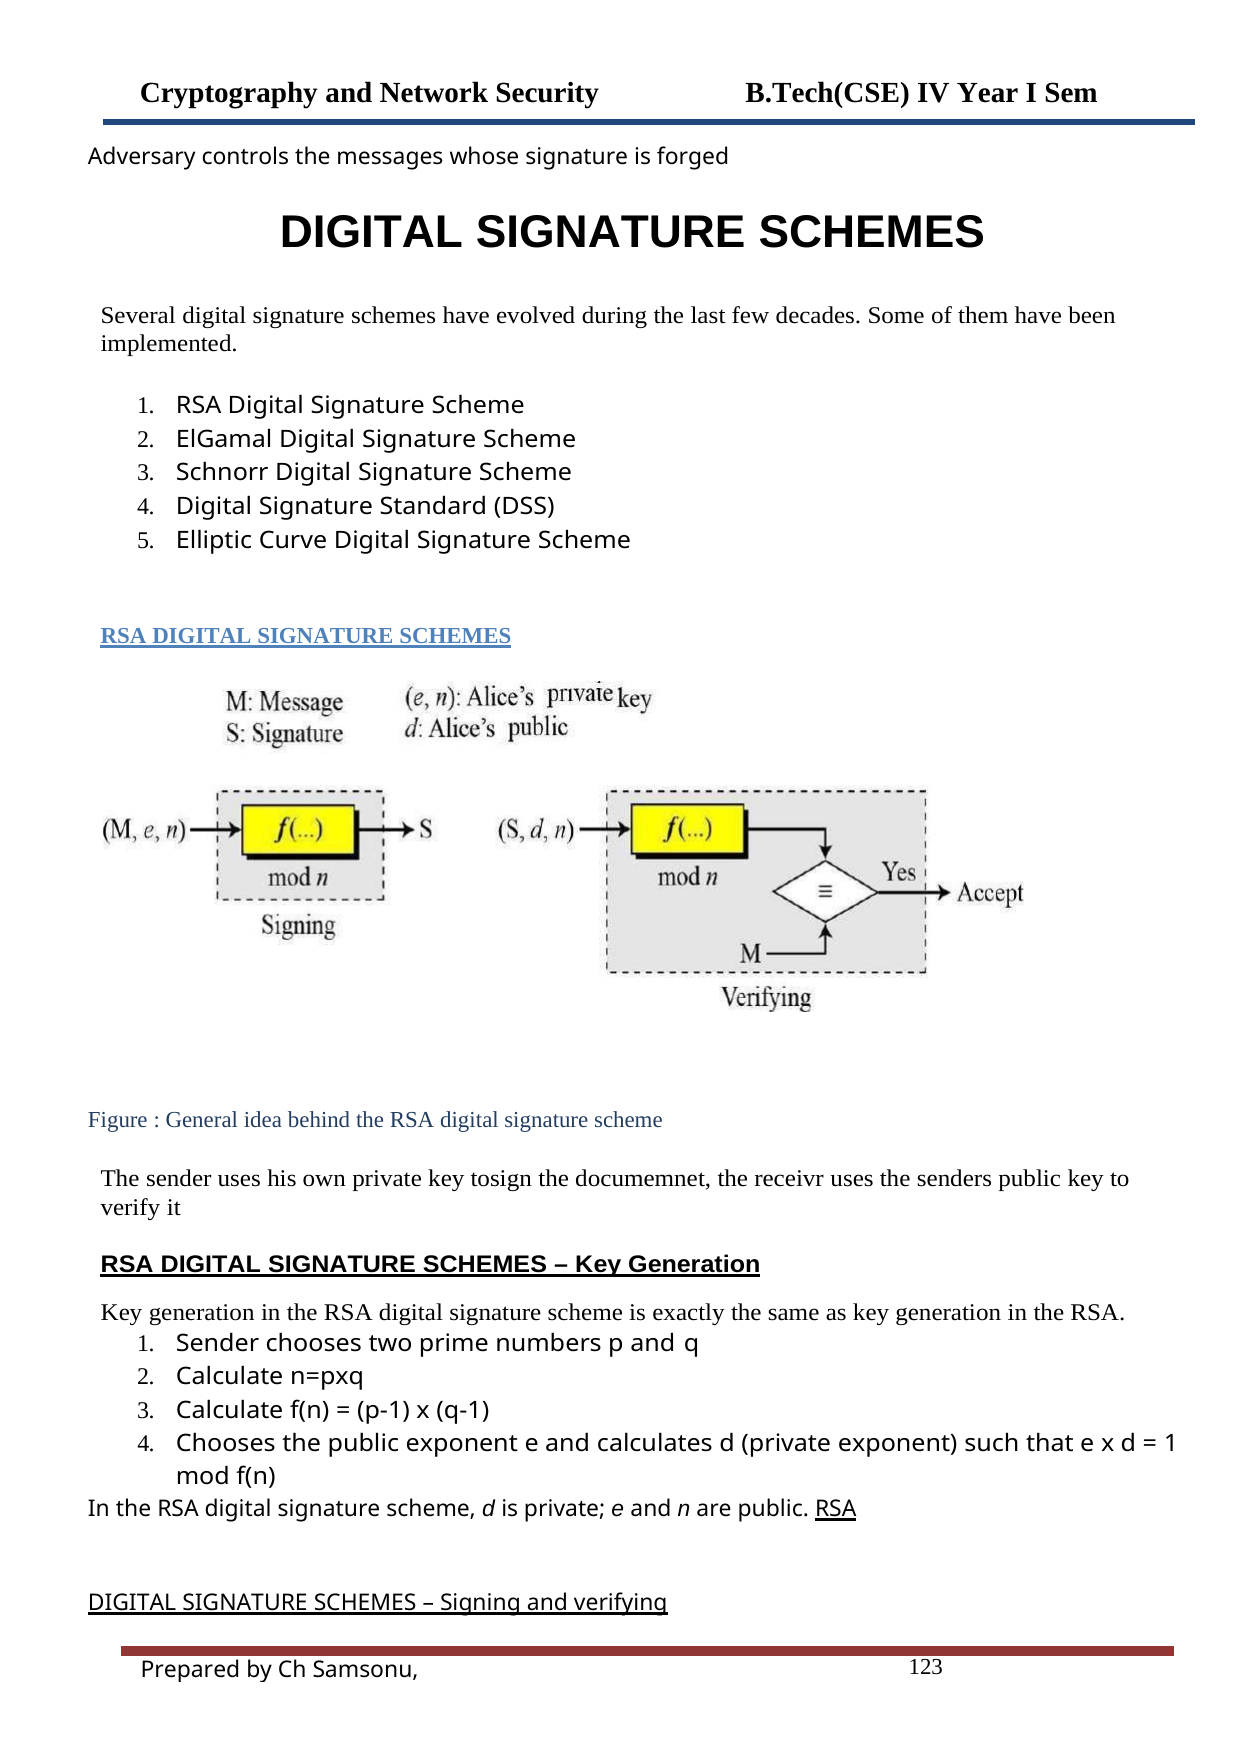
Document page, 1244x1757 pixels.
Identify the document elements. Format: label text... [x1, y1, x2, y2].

list Digital Signature Standard (DSS) [137, 489, 1204, 522]
text Key generation in the RSA digital signature scheme is exactly the same as key generation in the RSA. [100, 1298, 1204, 1325]
text Adversary controls the messages whose signature is forged [88, 140, 1204, 171]
list Elliptic Curve Digital Signature Scheme [137, 523, 1204, 555]
text Several digital signature schemes have evolved during the last few decades. Some of them have been implemented. [100, 301, 1204, 357]
text In the RSA digital signature scheme, d is private; e and n are public. RSA [88, 1492, 1204, 1523]
list Schnorr Digital Signature Scheme [137, 455, 1204, 488]
text Figure : General idea behind the RSA digital signature scheme [88, 1106, 1204, 1132]
list Chooses the public exponent e and calculates d (private exponent) such that e x d = 1 mod f(n) [137, 1426, 1181, 1491]
list RSA Digital Signature Scheme [137, 387, 1204, 420]
picture [102, 681, 1024, 1012]
list Calculate f(n) = (p-1) x (q-1) [137, 1393, 1204, 1426]
text The sender uses his own private key tosign the documemnet, the receivr uses the senders public key to verify it [100, 1164, 1172, 1221]
text RSA DIGITAL SIGNATURE SCHEMES – Key Generation [100, 1250, 1204, 1278]
text DIGITAL SIGNATURE SCHEMES – Signing and verifying [88, 1586, 1204, 1617]
text RSA DIGITAL SIGNATURE SCHEMES [100, 622, 1204, 649]
list ElGamal Digital Signature Scheme [137, 421, 1204, 454]
list Sender chooses two prime numbers p and q [137, 1326, 1204, 1359]
text DIGITAL SIGNATURE SCHEMES [225, 204, 1039, 257]
list Calculate n=pxq [137, 1359, 1204, 1392]
